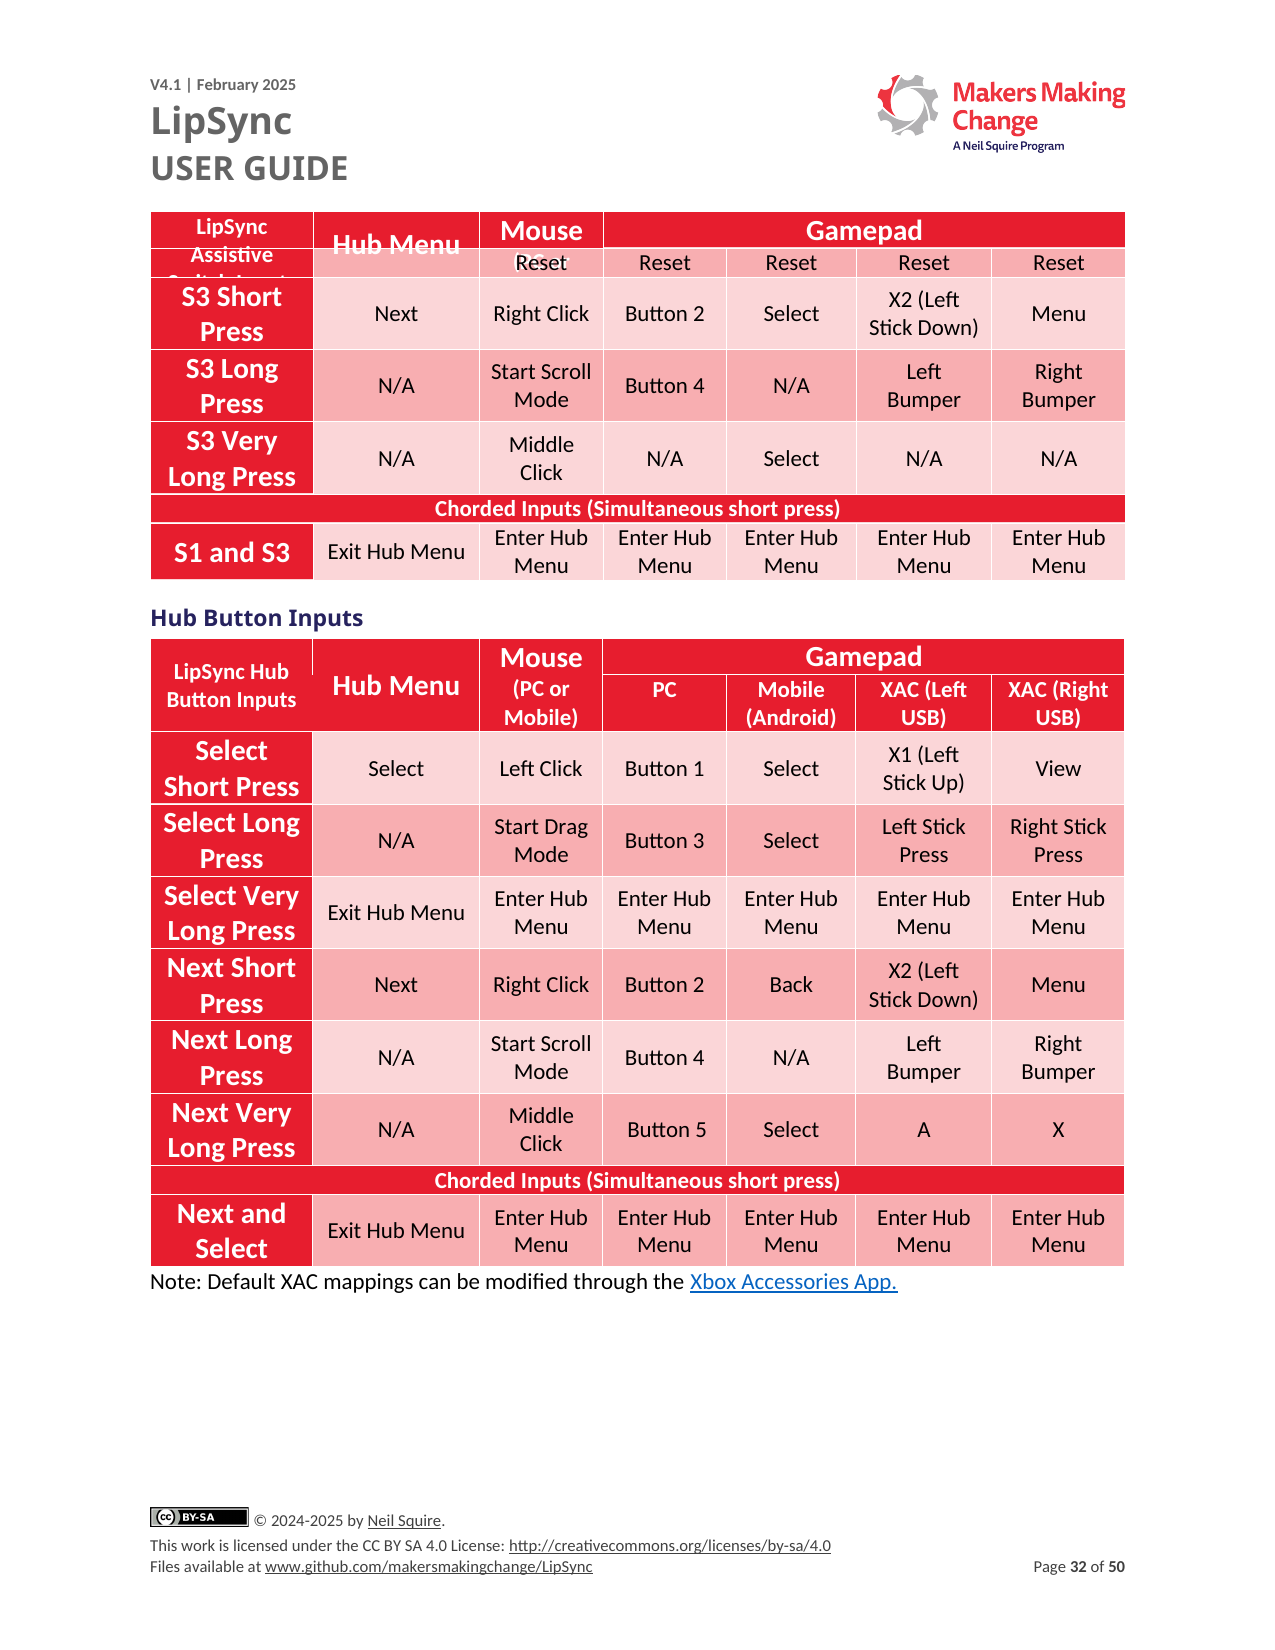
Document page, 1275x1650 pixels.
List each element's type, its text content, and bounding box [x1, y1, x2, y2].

table_cell N/A [313, 805, 479, 876]
table_cell Next Very Long Press [151, 1094, 312, 1165]
table_cell N/A [313, 1094, 479, 1165]
table_cell A [856, 1094, 991, 1165]
table_cell Select [313, 732, 479, 803]
table_cell Middle Click [480, 422, 603, 493]
table_cell N/A [992, 422, 1125, 493]
table_header Mouse (PC or Mobile) [480, 639, 602, 731]
text Note: Default XAC mappings can be modified through the Xbox Accessories App. [150, 1267, 1125, 1295]
table_cell Next [313, 949, 479, 1020]
table_cell N/A [313, 1021, 479, 1093]
table_cell Enter Hub Menu [603, 1195, 726, 1266]
table_cell S2 Very Long Press [151, 249, 313, 277]
table_cell PC [603, 675, 726, 731]
table_cell Button 2 [603, 949, 726, 1020]
table_cell S1 and S3 [151, 524, 313, 579]
table_cell Left Bumper [856, 1021, 991, 1093]
table_cell Left Bumper [857, 350, 991, 421]
table_cell Middle Click [480, 1094, 602, 1165]
subtitle Hub Button Inputs [150, 601, 1125, 633]
table_header LipSync Assistive Switch Inputs [151, 212, 313, 248]
table_cell Select Long Press [151, 805, 312, 876]
table_cell Right Click [480, 949, 602, 1020]
table_cell Right Stick Press [992, 805, 1124, 876]
table_cell Enter Hub Menu [604, 524, 726, 579]
table_cell Select [727, 805, 855, 876]
table_cell XAC (Left USB) [856, 675, 991, 731]
table_cell Enter Hub Menu [480, 524, 603, 579]
table_cell X1 (Left Stick Up) [856, 732, 991, 803]
table_cell Select Short Press [151, 732, 312, 803]
table_header LipSync Hub Button Inputs [151, 639, 313, 731]
table_cell Button 4 [604, 350, 726, 421]
table_cell Chorded Inputs (Simultaneous short press) [151, 1166, 1124, 1194]
table_cell Button 5 [603, 1094, 726, 1165]
table_cell Perform Center Reset [857, 249, 991, 277]
table_header Gamepad [604, 212, 1125, 247]
table_cell XAC (Right USB) [992, 675, 1124, 731]
table_cell Exit Hub Menu [313, 1195, 479, 1266]
table_cell Enter Hub Menu [727, 524, 856, 579]
table_cell Exit Hub Menu [313, 877, 479, 948]
table_cell Next and Select [151, 1195, 312, 1266]
table_cell Start Scroll Mode [480, 350, 603, 421]
table_cell Perform Center Reset [480, 249, 603, 277]
picture [877, 75, 1125, 153]
table_cell Left Stick Press [856, 805, 991, 876]
table_cell X2 (Left Stick Down) [856, 949, 991, 1020]
table_cell N/A [727, 1021, 855, 1093]
table_cell Enter Hub Menu [727, 877, 855, 948]
table_cell S3 Long Press [151, 350, 313, 421]
table_cell Start Scroll Mode [480, 1021, 602, 1093]
table_cell X [992, 1094, 1124, 1165]
table_header Hub Menu [314, 212, 479, 248]
table_cell Select [727, 1094, 855, 1165]
table_cell Next Short Press [151, 949, 312, 1020]
table_cell Select Very Long Press [151, 877, 312, 948]
table_cell Enter Hub Menu [992, 1195, 1124, 1266]
table_cell Enter Hub Menu [480, 1195, 602, 1266]
table_cell Right Bumper [992, 1021, 1124, 1093]
table_cell Right Bumper [992, 350, 1125, 421]
table_cell N/A [314, 350, 479, 421]
table_cell Menu [992, 949, 1124, 1020]
table_cell Back [727, 949, 855, 1020]
table_cell Button 2 [604, 278, 726, 349]
table_cell Start Drag Mode [480, 805, 602, 876]
picture [150, 1507, 249, 1527]
table_cell S3 Very Long Press [151, 422, 313, 493]
table_cell X2 (Left Stick Down) [857, 278, 991, 349]
table_cell Select [727, 278, 856, 349]
table_cell Menu [992, 278, 1125, 349]
table_header Mouse (PC or Mobile) [480, 212, 603, 248]
table_cell Select [727, 732, 855, 803]
table_cell Exit Hub Menu [314, 524, 479, 579]
table_cell N/A [314, 249, 479, 277]
table_cell S3 Short Press [151, 278, 313, 349]
table_cell View [992, 732, 1124, 803]
table_cell N/A [857, 422, 991, 493]
table_cell N/A [727, 350, 856, 421]
table_cell Perform Center Reset [992, 249, 1125, 277]
table_cell Next Long Press [151, 1021, 312, 1093]
table_cell Enter Hub Menu [992, 877, 1124, 948]
table_cell Chorded Inputs (Simultaneous short press) [151, 495, 1125, 522]
table_cell Enter Hub Menu [856, 877, 991, 948]
table_cell Enter Hub Menu [727, 1195, 855, 1266]
table_cell Select [727, 422, 856, 493]
table_header Gamepad [603, 639, 1124, 674]
table_header Hub Menu [313, 639, 479, 731]
table_cell Perform Center Reset [727, 249, 856, 277]
table_cell N/A [604, 422, 726, 493]
table_cell Mobile (Android) [727, 675, 855, 731]
table_cell Button 3 [603, 805, 726, 876]
table_cell N/A [314, 422, 479, 493]
table_cell Next [314, 278, 479, 349]
table_cell Enter Hub Menu [992, 524, 1125, 579]
table_cell Enter Hub Menu [603, 877, 726, 948]
table_cell Enter Hub Menu [480, 877, 602, 948]
table_cell Perform Center Reset [604, 249, 726, 277]
table_cell Button 4 [603, 1021, 726, 1093]
table_cell Left Click [480, 732, 602, 803]
table_cell Enter Hub Menu [857, 524, 991, 579]
table_cell Right Click [480, 278, 603, 349]
table_cell Enter Hub Menu [856, 1195, 991, 1266]
table_cell Button 1 [603, 732, 726, 803]
